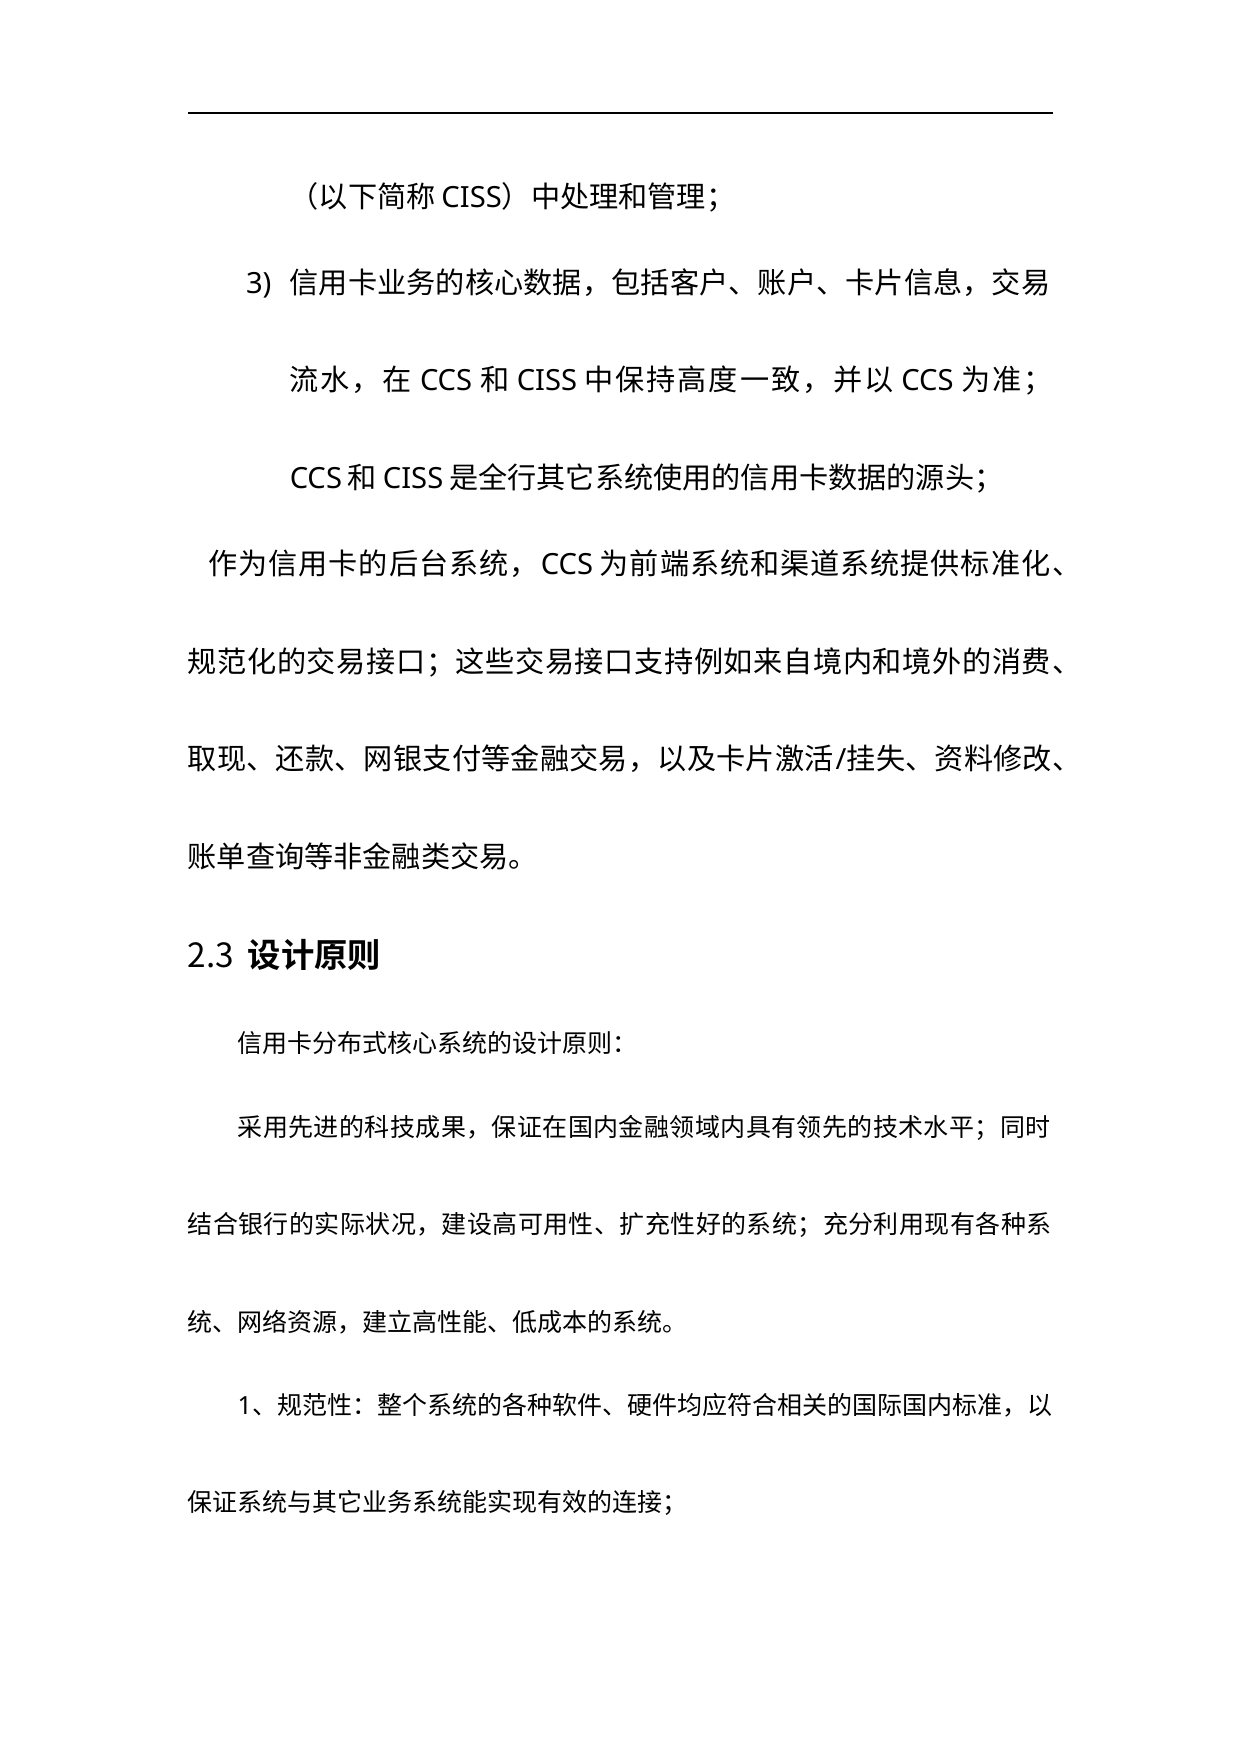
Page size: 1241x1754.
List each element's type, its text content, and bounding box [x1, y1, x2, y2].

text 1、规范性：整个系统的各种软件、硬件均应符合相关的国际国内标准，以保证系统与其它业务系统能实现有效的连接； [187, 1371, 1053, 1533]
list 信用卡业务的核心数据，包括客户、账户、卡片信息，交易流水，在CCS和CISS中保持高度一致，并以CCS为准；CCS和CISS是全行其它系统使用的信用卡数据的源头； [246, 248, 1053, 508]
text 采用先进的科技成果，保证在国内金融领域内具有领先的技术水平；同时结合银行的实际状况，建设高可用性、扩充性好的系统；充分利用现有各种系统、网络资源，建立高性能、低成本的系统。 [187, 1093, 1053, 1353]
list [246, 162, 1053, 227]
text 作为信用卡的后台系统，CCS为前端系统和渠道系统提供标准化、规范化的交易接口；这些交易接口支持例如来自境内和境外的消费、取现、还款、网银支付等金融交易，以及卡片激活/挂失、资料修改、账单查询等非金融类交易。 [187, 529, 1053, 887]
subtitle 设计原则 [187, 920, 1053, 985]
text 信用卡分布式核心系统的设计原则： [187, 1009, 1053, 1074]
